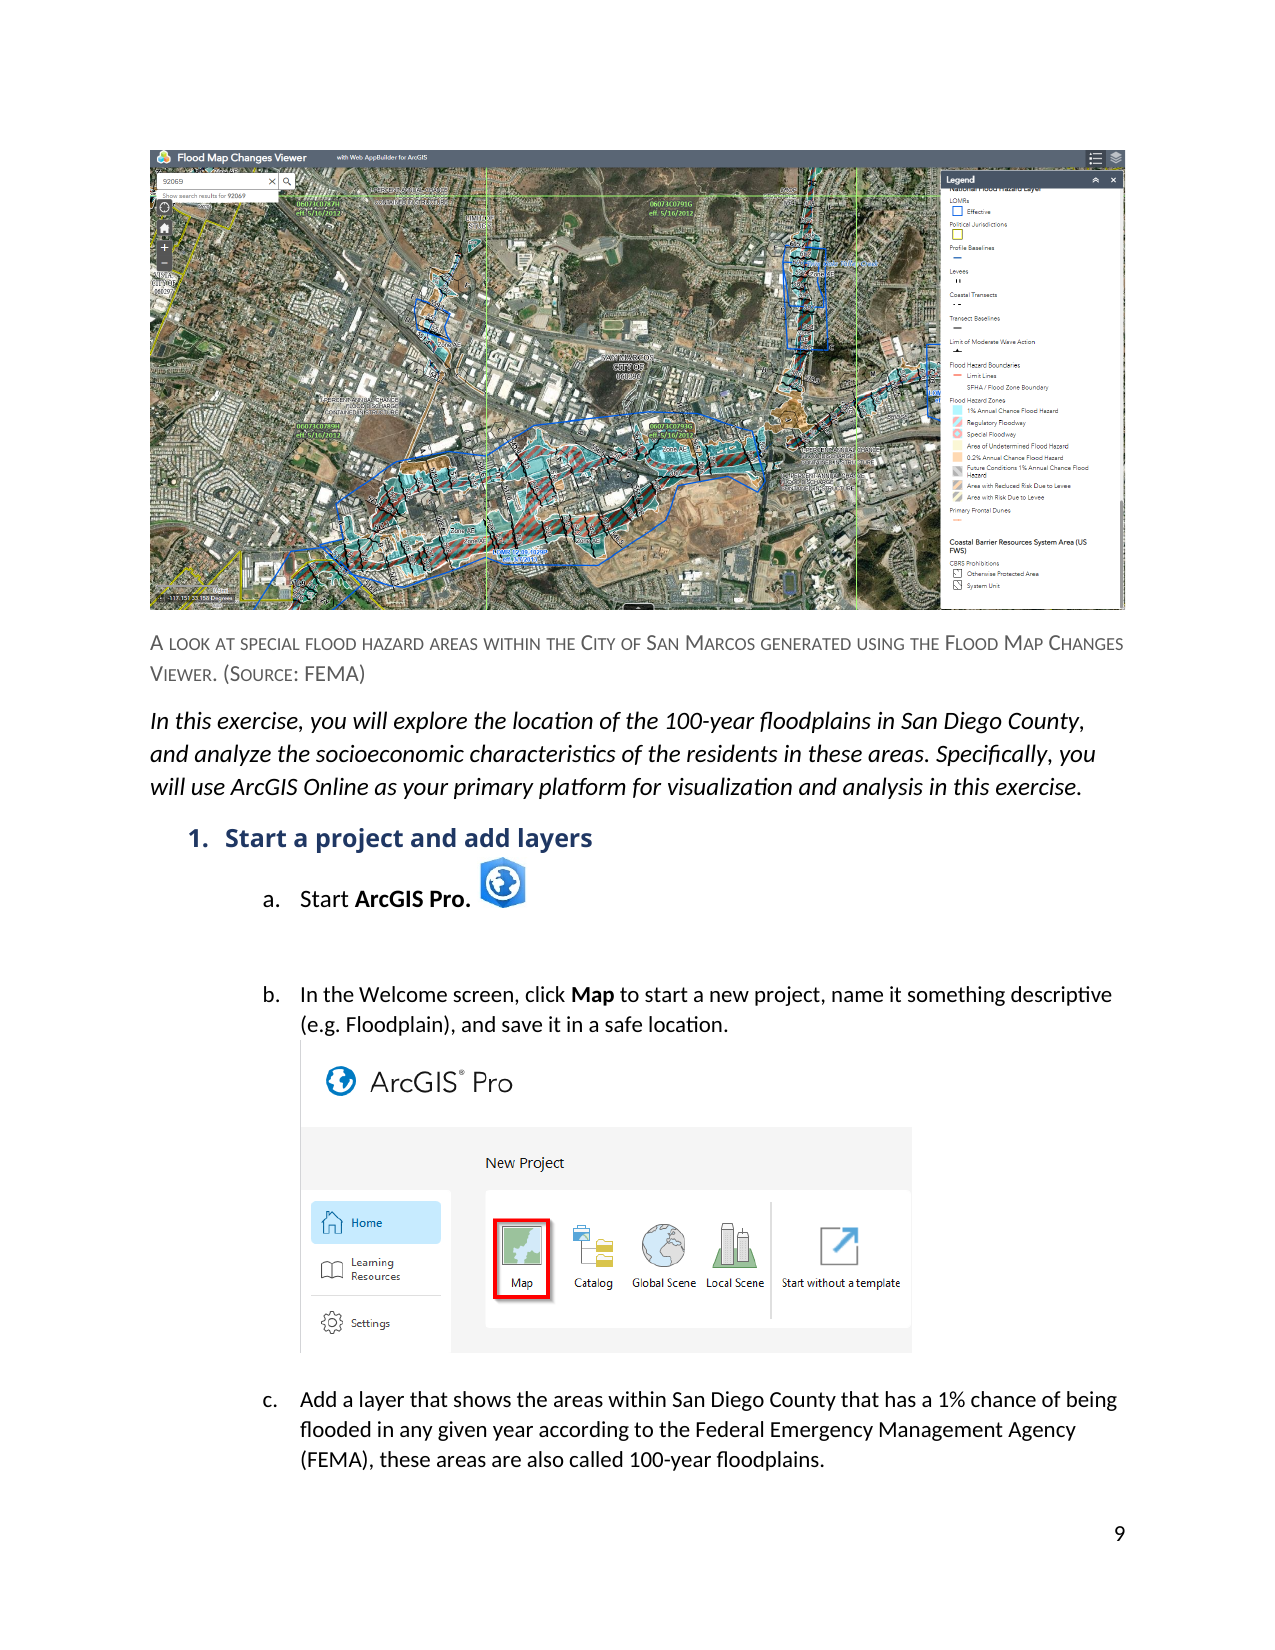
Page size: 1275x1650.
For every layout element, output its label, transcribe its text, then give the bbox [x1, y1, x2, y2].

list Start ArcGIS Pro. [262, 858, 1125, 914]
picture [150, 150, 1125, 610]
picture [477, 857, 528, 908]
picture [300, 1040, 912, 1353]
list Add a layer that shows the areas within San Diego County that has a 1% chance of being flooded in any given year according to the Federal Emergency Management Agency (FEMA), these areas are also called 100-year floodplains. [262, 1385, 1125, 1473]
text In this exercise, you will explore the location of the 100-year floodplains in San Diego County, and analyze the socioeconomic characteristics of the residents in these areas. Specifically, you will use ArcGIS Online as your primary platform for visualization and analysis in this exercise. [150, 706, 1125, 802]
text A look at special flood hazard areas within the City of San Marcos generated using the Flood Map Changes Viewer. (Source: FEMA) [150, 628, 1125, 687]
subtitle Start a project and add layers [187, 821, 1125, 855]
list In the Welcome screen, click Map to start a new project, name it something descriptive (e.g. Floodplain), and save it in a safe location. [262, 980, 1125, 1038]
